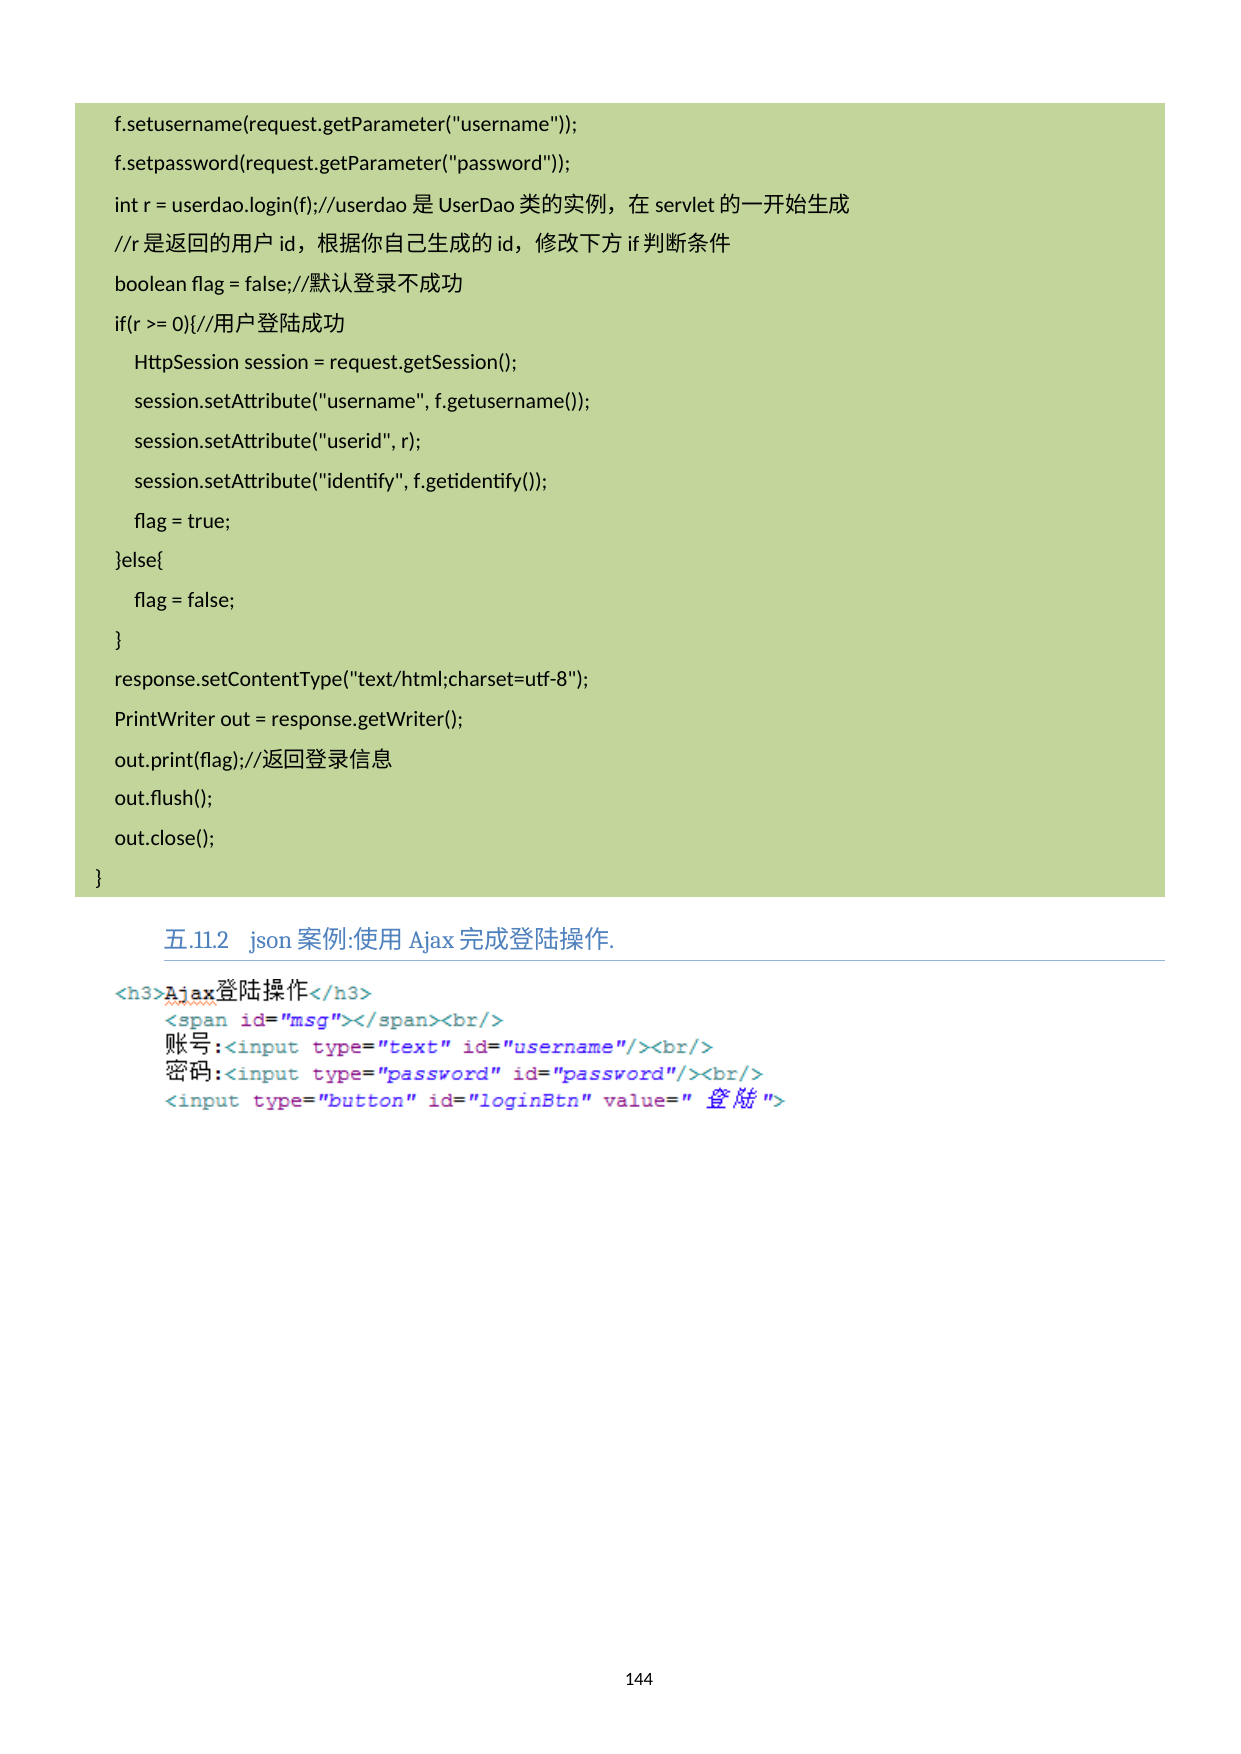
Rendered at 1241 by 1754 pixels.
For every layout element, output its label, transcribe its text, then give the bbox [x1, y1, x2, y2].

text int r = userdao.login(f);//userdao是UserDao类的实例，在servlet的一开始生成 [75, 183, 1165, 222]
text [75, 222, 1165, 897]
text f.setpassword(request.getParameter("password")); [75, 143, 1165, 183]
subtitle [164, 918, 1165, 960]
picture [112, 979, 839, 1118]
text f.setusername(request.getParameter("username")); [75, 103, 1165, 143]
